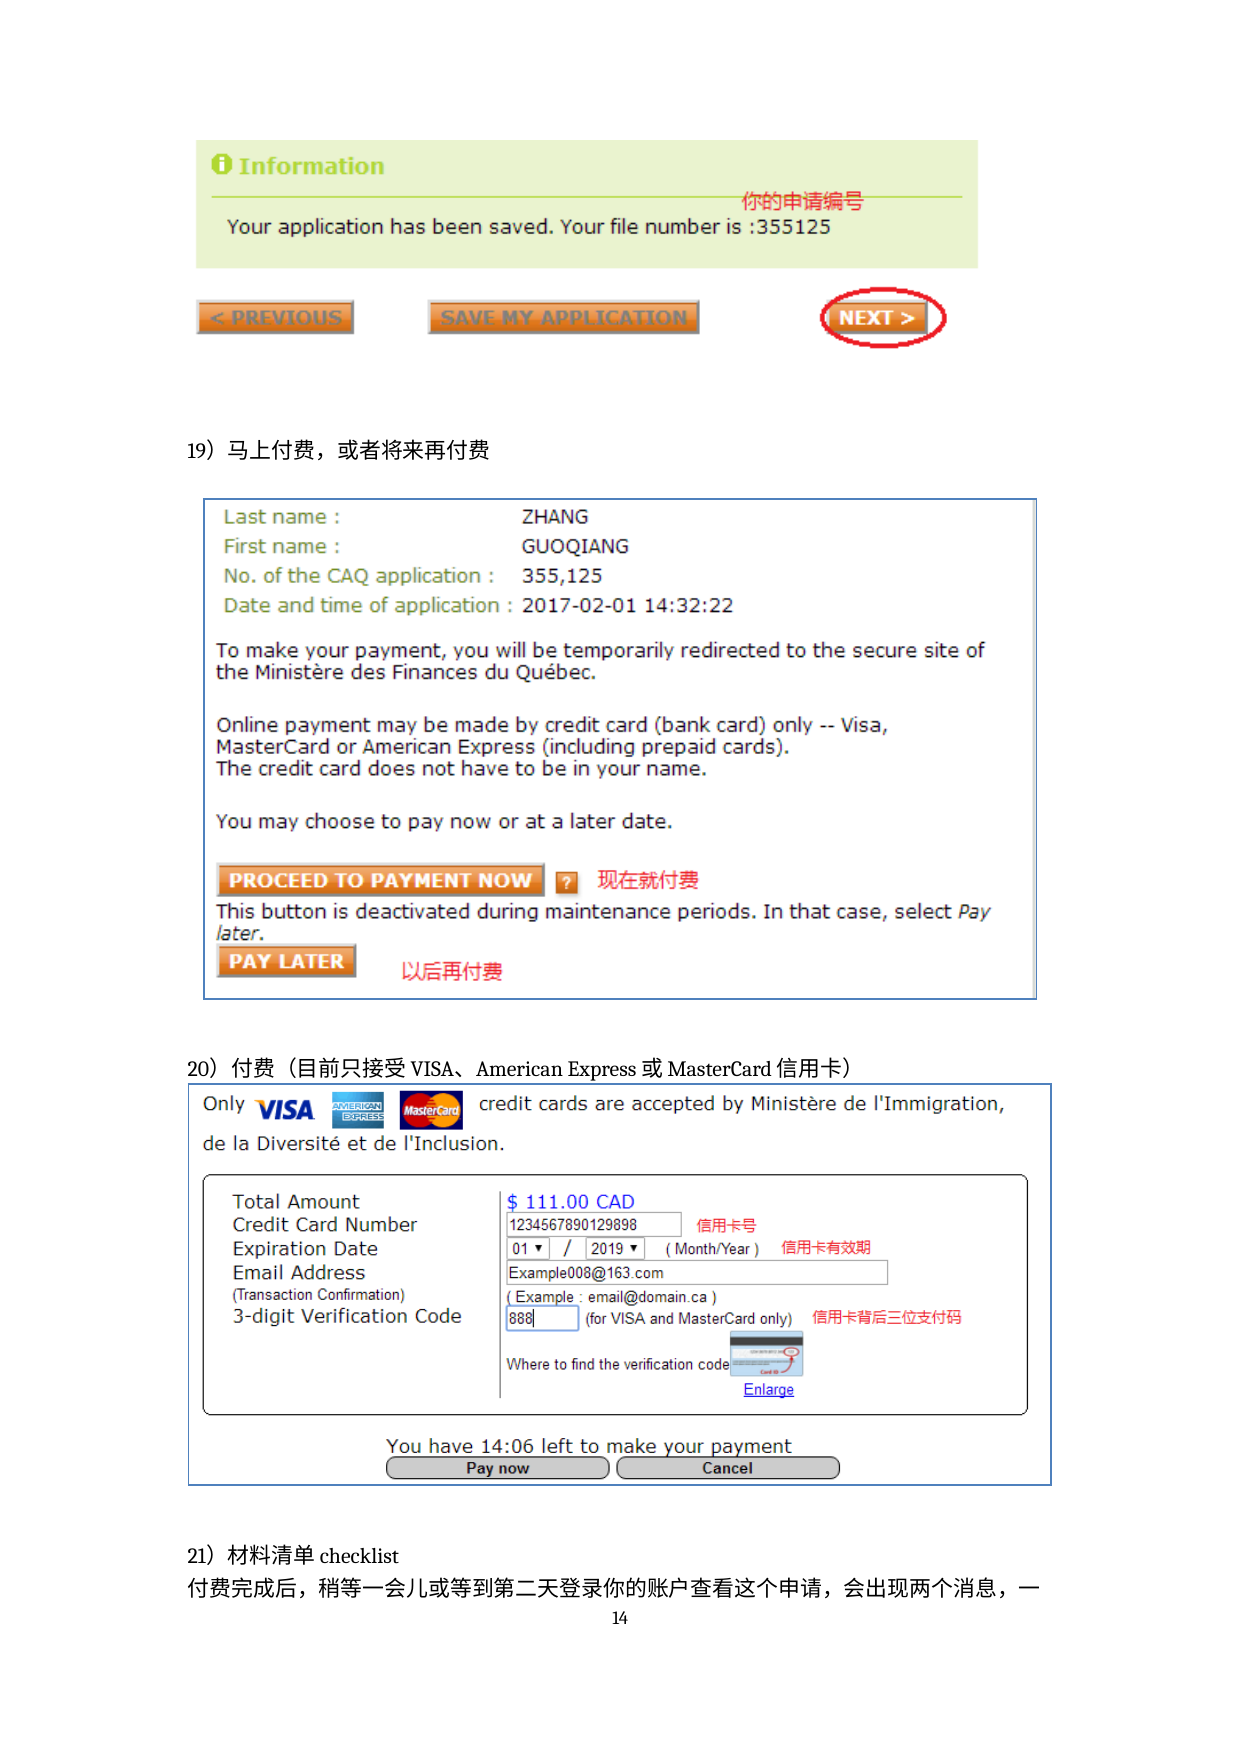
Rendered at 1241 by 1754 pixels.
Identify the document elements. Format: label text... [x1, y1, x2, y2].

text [187, 1570, 1053, 1603]
text 21）材料清单checklist [187, 1538, 1053, 1570]
picture [189, 1085, 1050, 1484]
picture [205, 500, 1036, 998]
text 19）马上付费，或者将来再付费 [187, 433, 1053, 465]
picture [187, 140, 997, 372]
text 20）付费（目前只接受VISA、American Express或MasterCard信用卡） [187, 1050, 1053, 1083]
